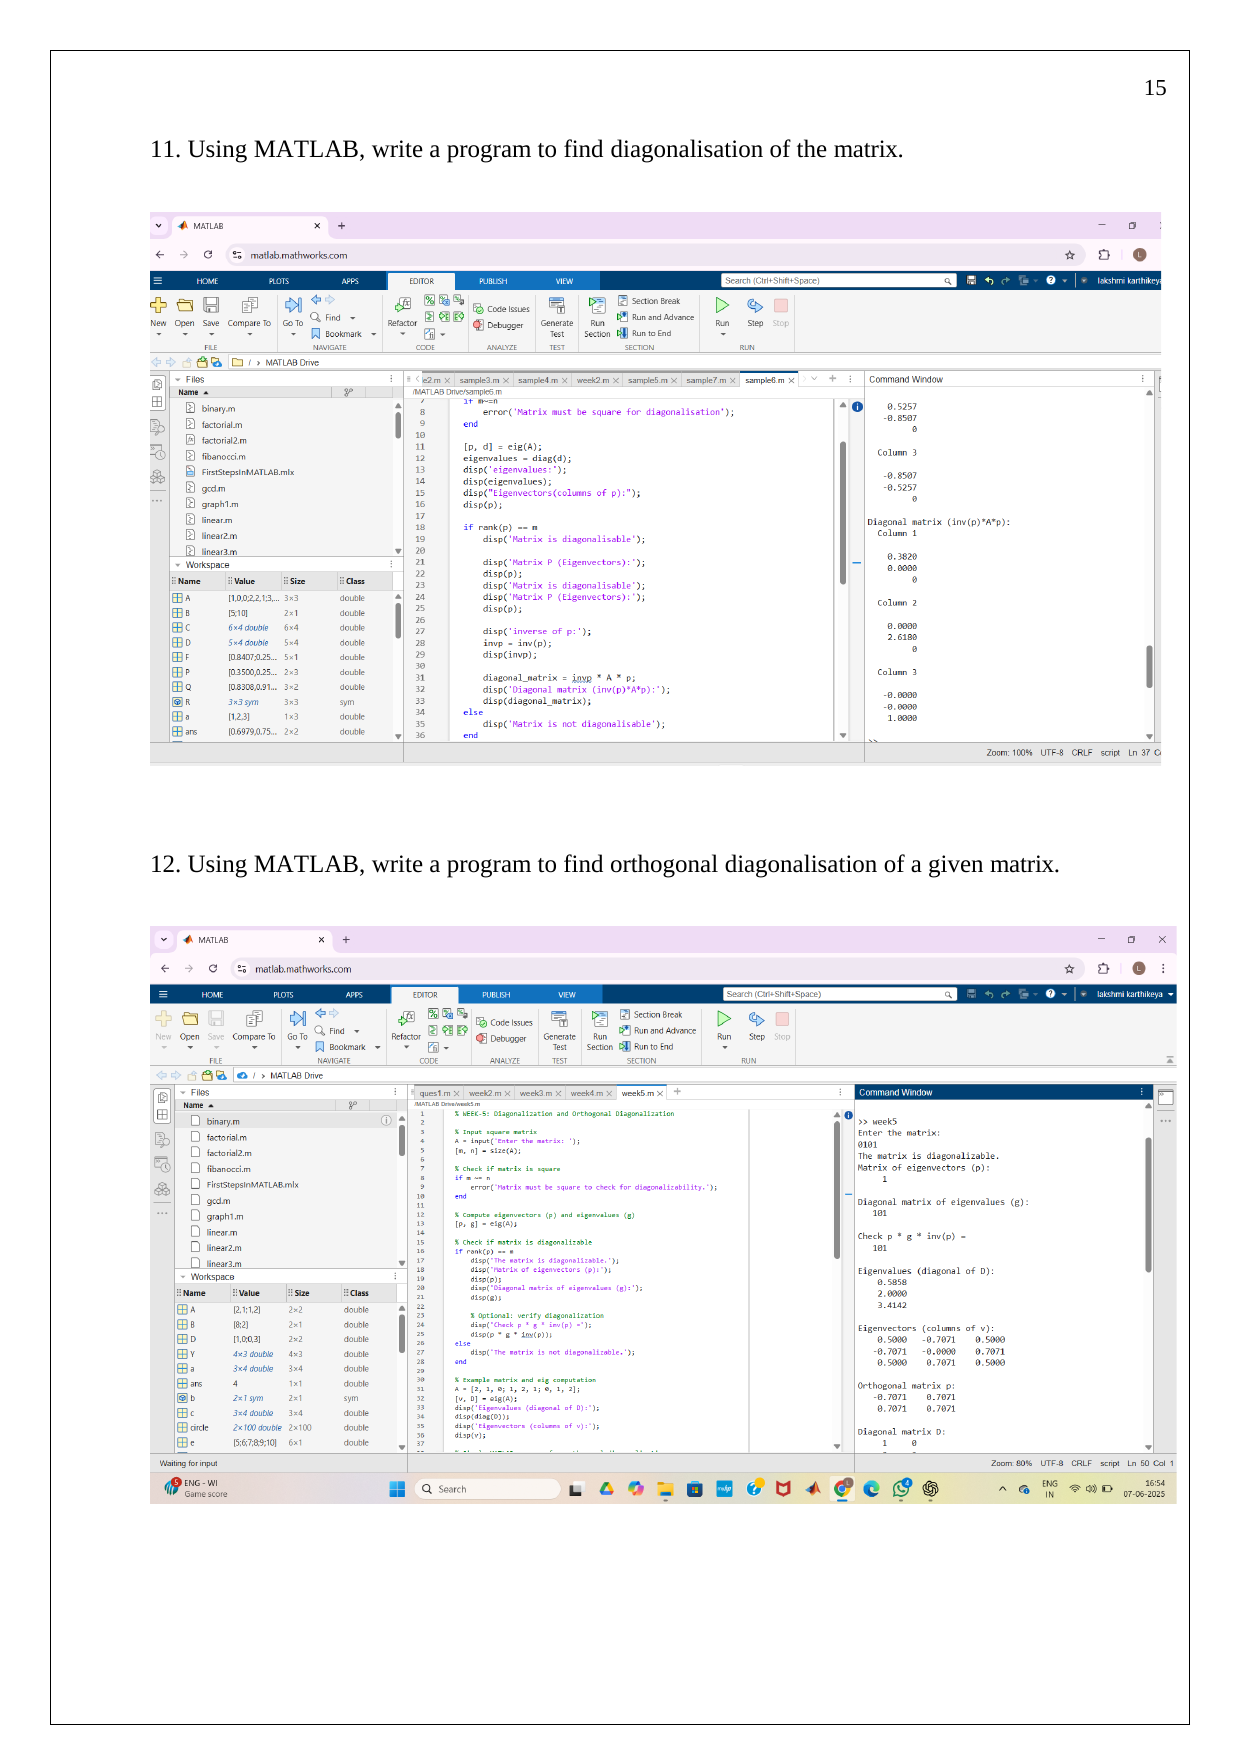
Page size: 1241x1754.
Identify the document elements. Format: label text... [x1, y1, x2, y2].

list Using MATLAB, write a program to find orthogonal diagonalisation of a given matrix. [150, 849, 1166, 877]
list Using MATLAB, write a program to find diagonalisation of the matrix. [150, 134, 1166, 163]
picture [150, 926, 1177, 1504]
picture [150, 212, 1162, 766]
